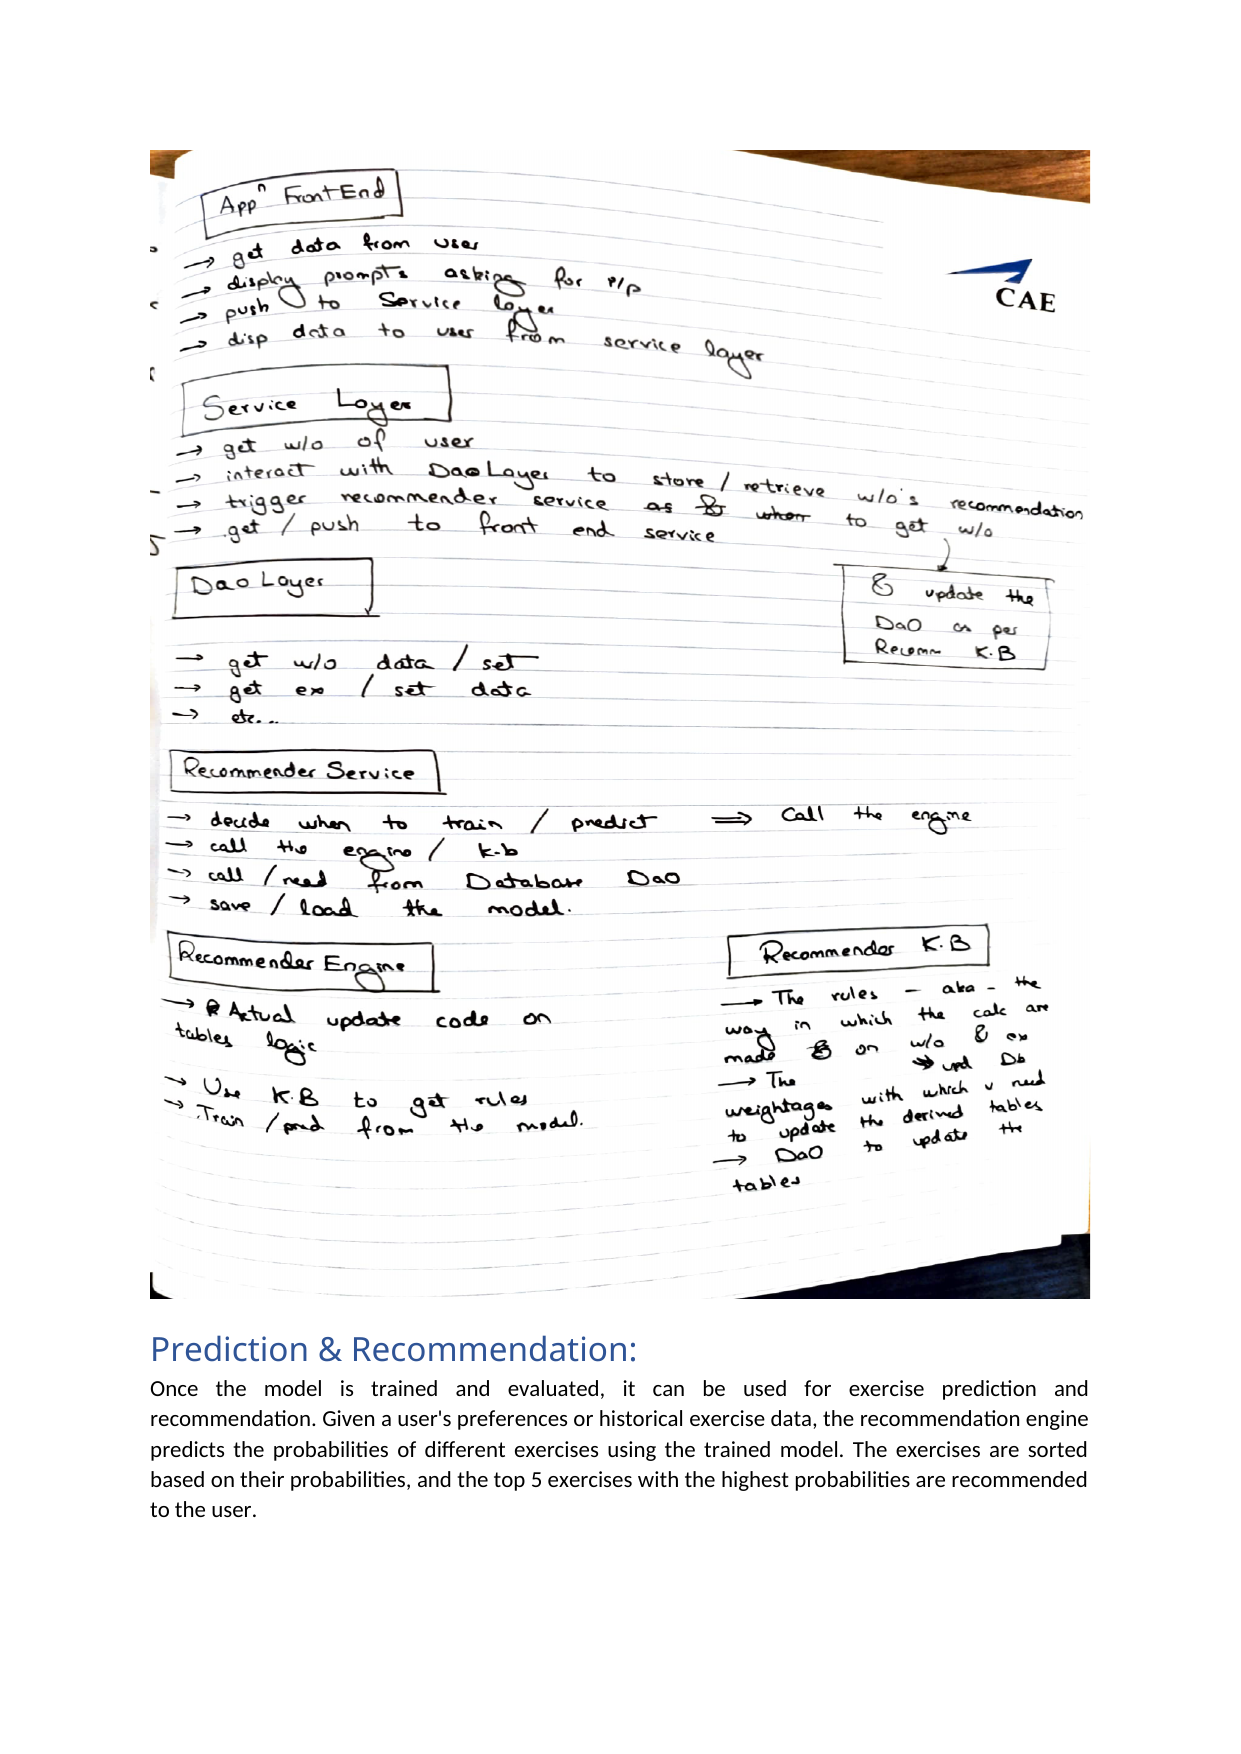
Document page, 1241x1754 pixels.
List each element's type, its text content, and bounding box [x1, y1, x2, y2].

subtitle Prediction & Recommendation: [150, 1325, 1090, 1371]
text Once the model is trained and evaluated, it can be used for exercise prediction and recommendation. Given a user's preferences or historical exercise data, the recommendation engine predicts the probabilities of different exercises using the trained model. The exercises are sorted based on their probabilities, and the top 5 exercises with the highest probabilities are recommended to the user. [150, 1374, 1090, 1523]
